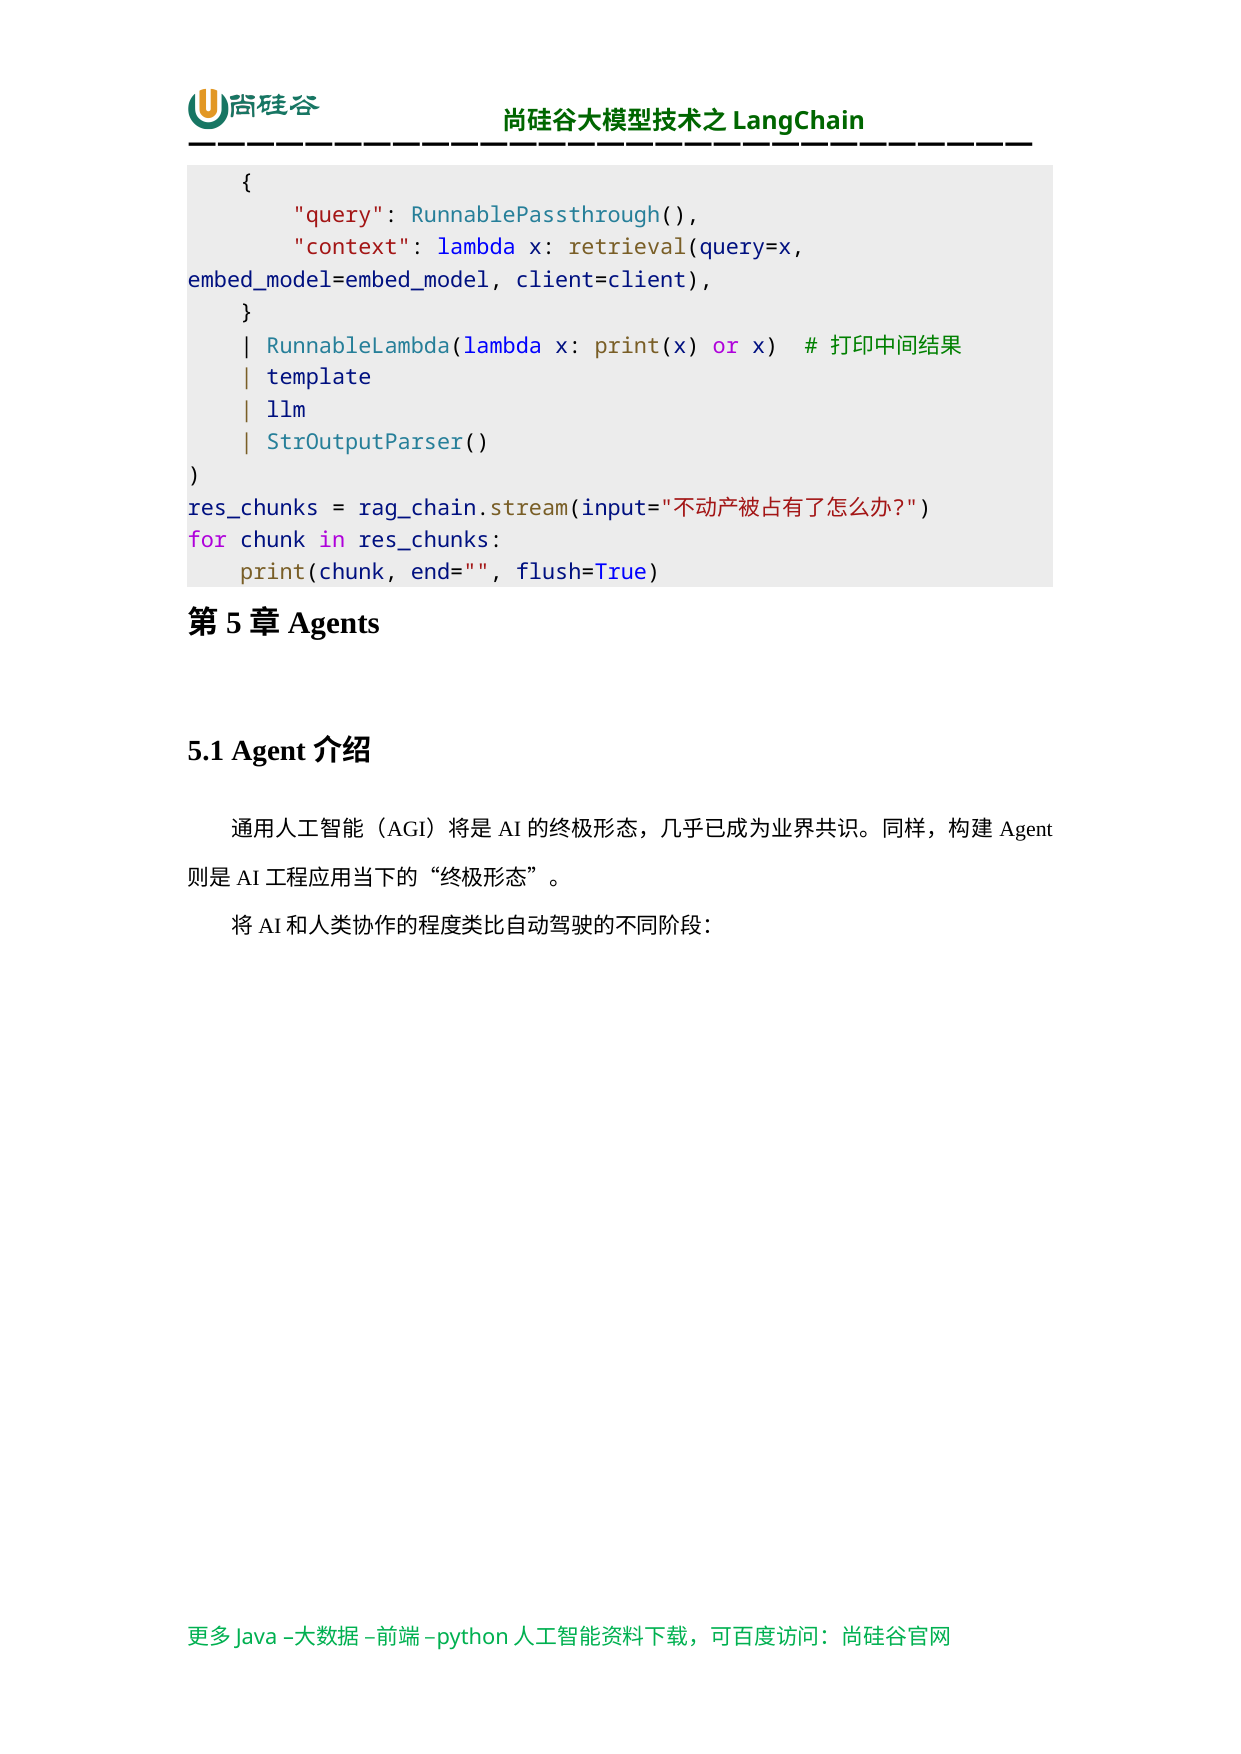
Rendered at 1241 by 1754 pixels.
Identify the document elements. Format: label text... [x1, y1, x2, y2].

text "context": lambda x: retrieval(query=x, embed_model=embed_model, client=client), [187, 230, 1053, 295]
text print(chunk, end="", flush=True) [187, 555, 1053, 587]
text ) [187, 457, 1053, 490]
text } [187, 295, 1053, 327]
text { [187, 165, 1053, 197]
text Agents [187, 587, 1053, 652]
text | llm [187, 392, 1053, 425]
text 将 AI 和人类协作的程度类比自动驾驶的不同阶段： [187, 908, 1053, 941]
text | StrOutputParser() [187, 425, 1053, 457]
text Agent 介绍 [187, 716, 1053, 781]
picture [187, 88, 321, 130]
text | template [187, 360, 1053, 392]
text "query": RunnablePassthrough(), [187, 197, 1053, 230]
text for chunk in res_chunks: [187, 522, 1053, 555]
text 通用人工智能（AGI）将是 AI 的终极形态，几乎已成为业界共识。同样，构建 Agent则是 AI 工程应用当下的“终极形态”。 [187, 811, 1053, 892]
text res_chunks = rag_chain.stream(input="不动产被占有了怎么办?") [187, 490, 1053, 522]
text | RunnableLambda(lambda x: print(x) or x) # 打印中间结果 [187, 327, 1053, 360]
